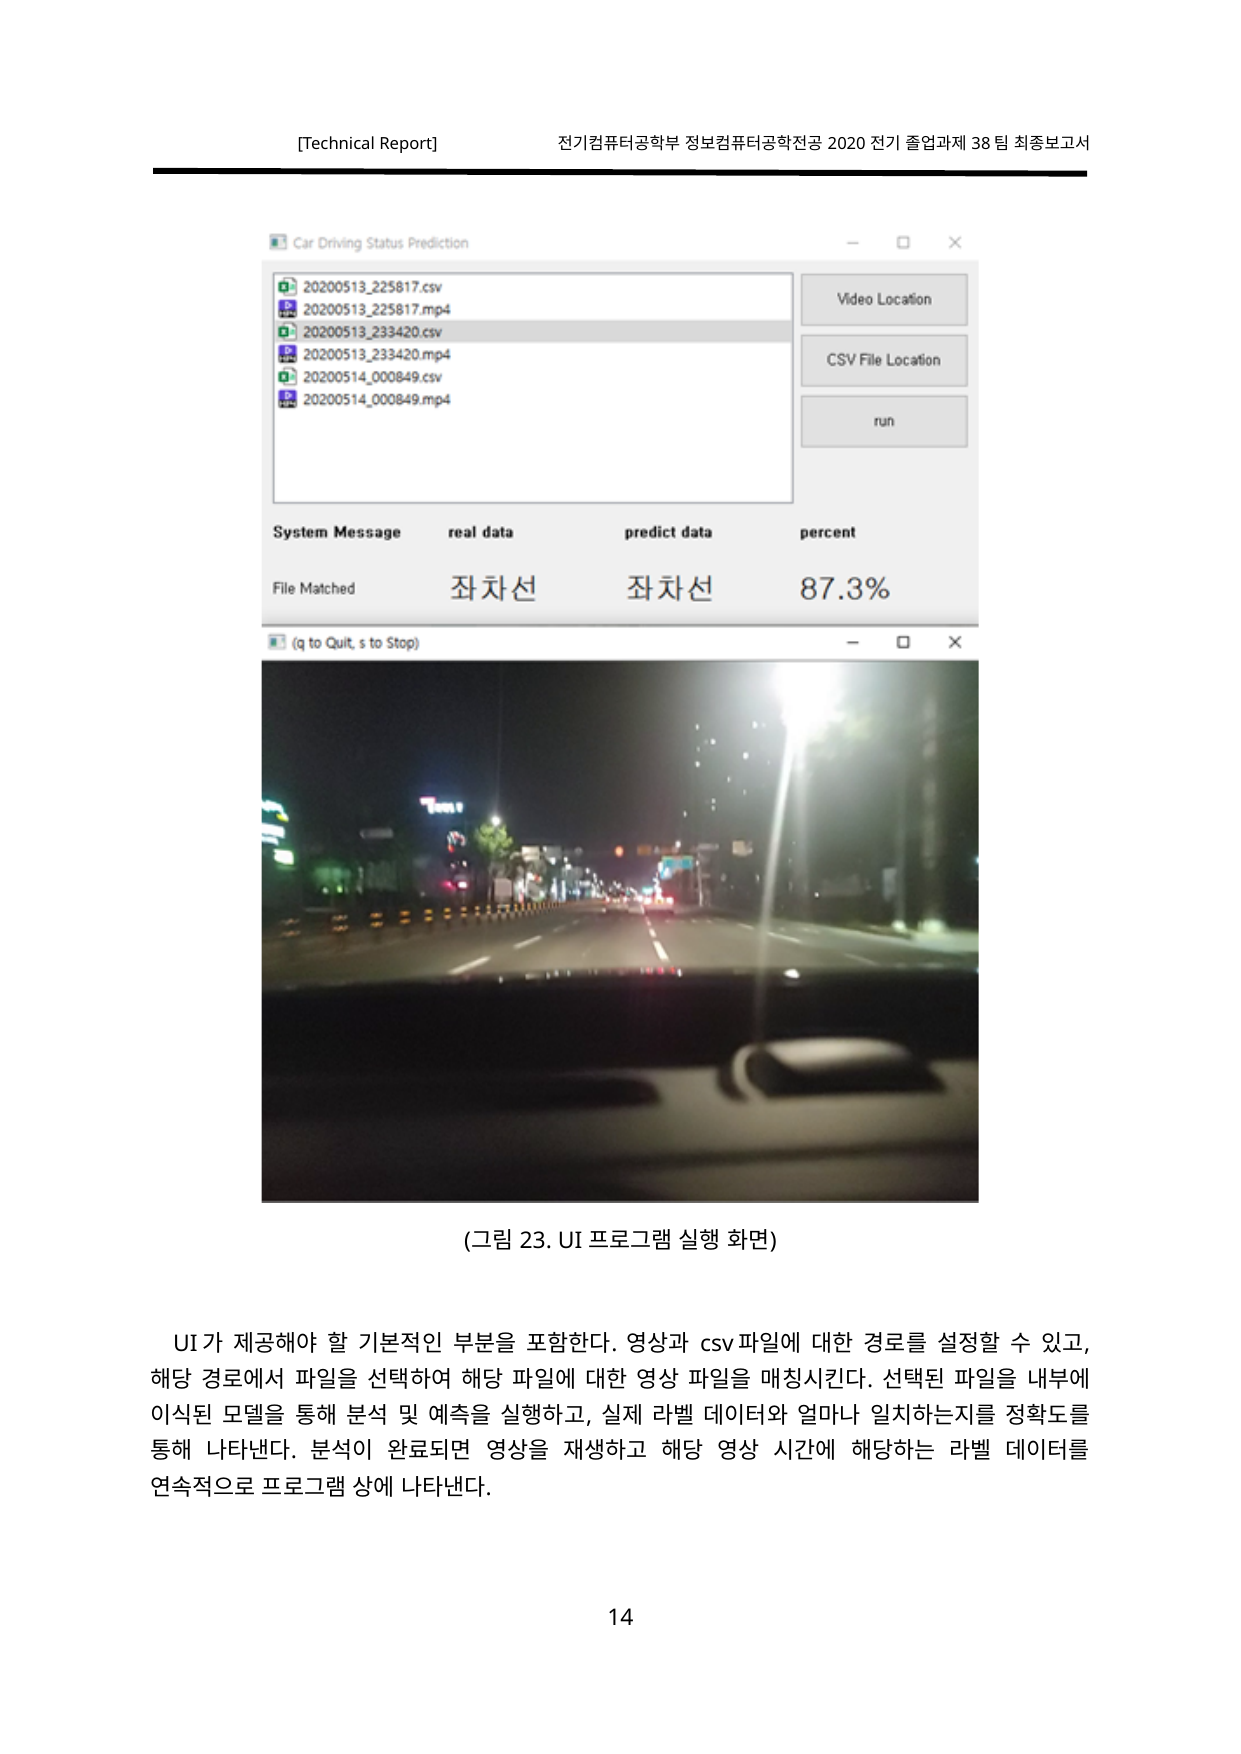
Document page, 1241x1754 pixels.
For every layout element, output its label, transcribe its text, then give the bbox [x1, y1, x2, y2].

picture [261, 227, 979, 1203]
text UI가 제공해야 할 기본적인 부분을 포함한다. 영상과 csv파일에 대한 경로를 설정할 수 있고, 해당 경로에서 파일을 선택하여 해당 파일에 대한 영상 파일을 매칭시킨다. 선택된 파일을 내부에 이식된 모델을 통해 분석 및 예측을 실행하고, 실제 라벨 데이터와 얼마나 일치하는지를 정확도를 통해 나타낸다. 분석이 완료되면 영상을 재생하고 해당 영상 시간에 해당하는 라벨 데이터를 연속적으로 프로그램 상에 나타낸다. [150, 1324, 1090, 1502]
text (그림 23. UI 프로그램 실행 화면) [150, 1222, 1090, 1255]
